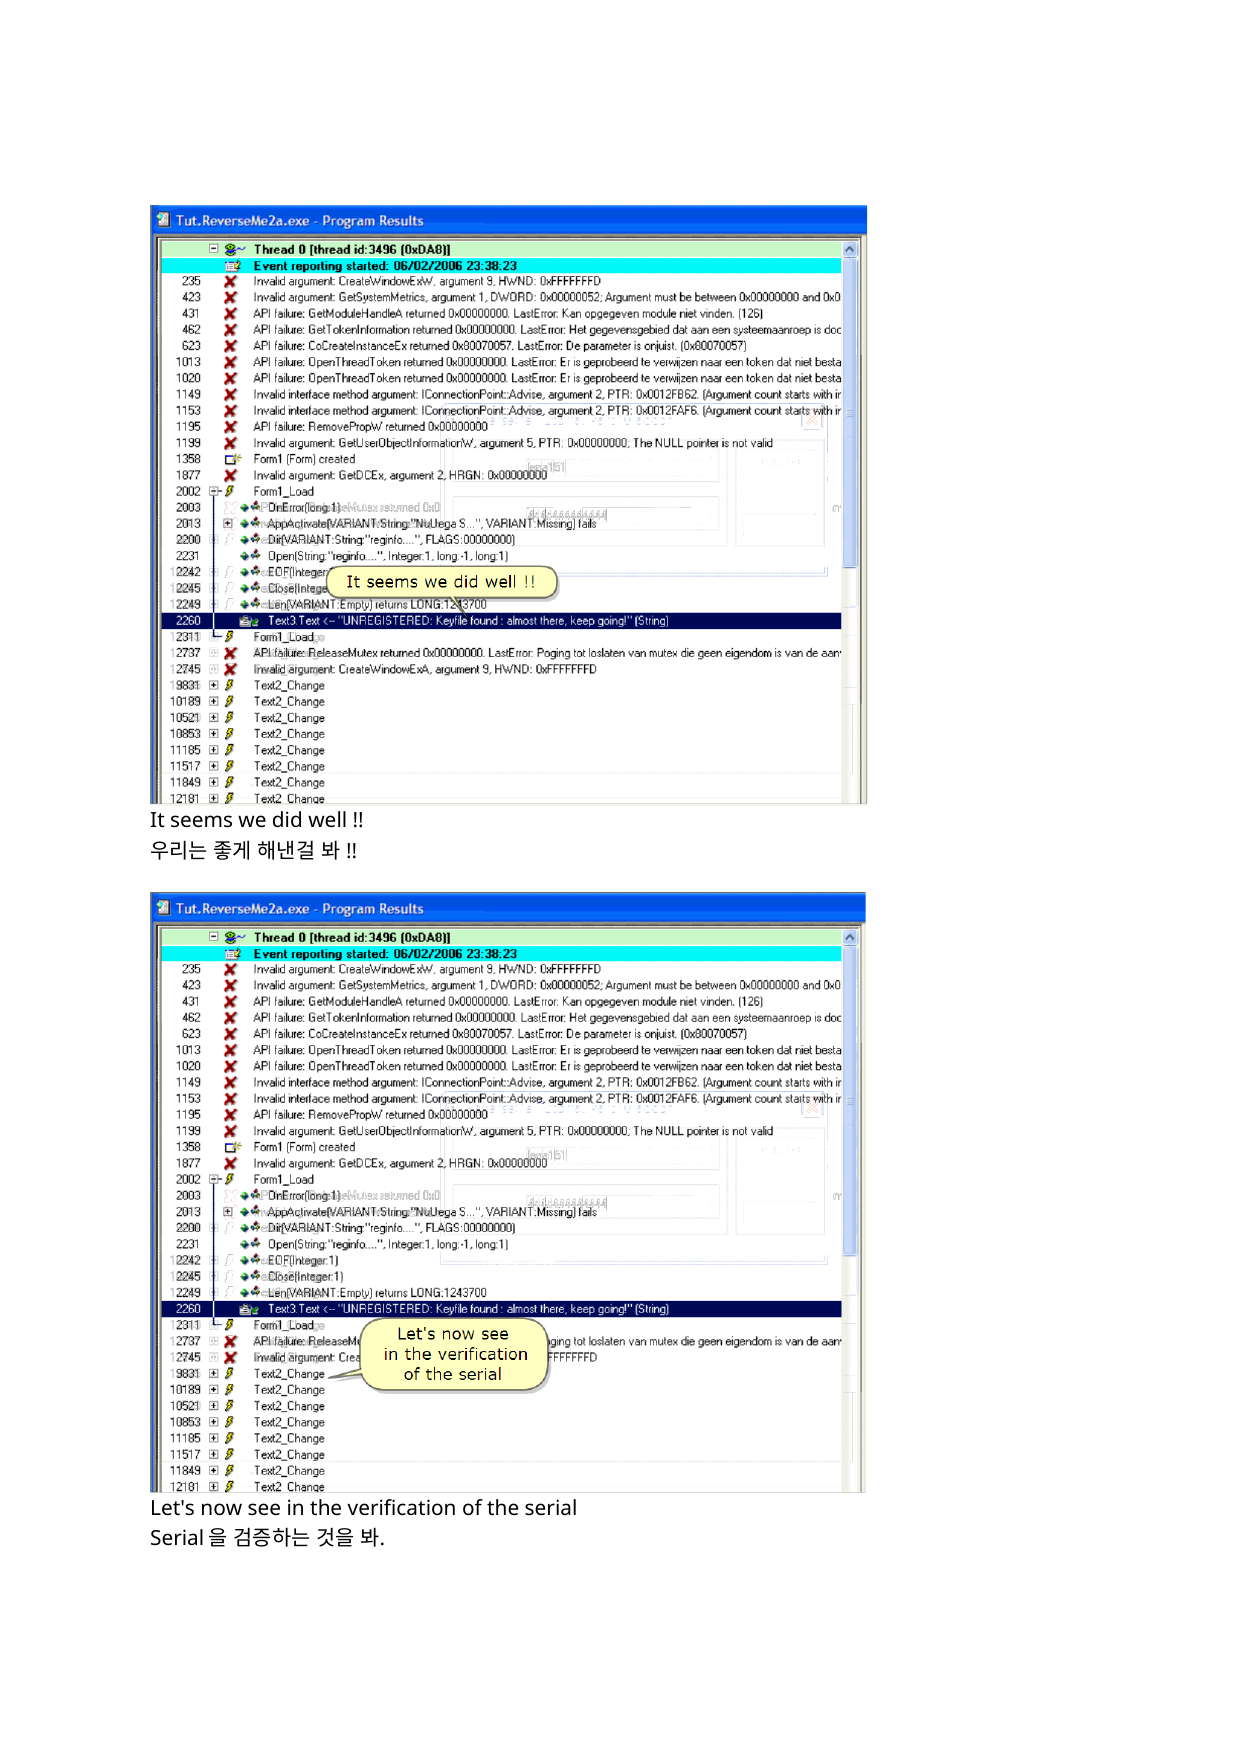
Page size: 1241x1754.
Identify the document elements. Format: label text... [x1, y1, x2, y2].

text 우리는 좋게 해낸걸 봐 !! [150, 834, 1090, 864]
picture [150, 892, 866, 1493]
text Let's now see in the verification of the serial [150, 1493, 1090, 1521]
picture [150, 205, 868, 806]
text Serial을 검증하는 것을 봐. [150, 1521, 1090, 1552]
text It seems we did well !! [150, 806, 1090, 834]
